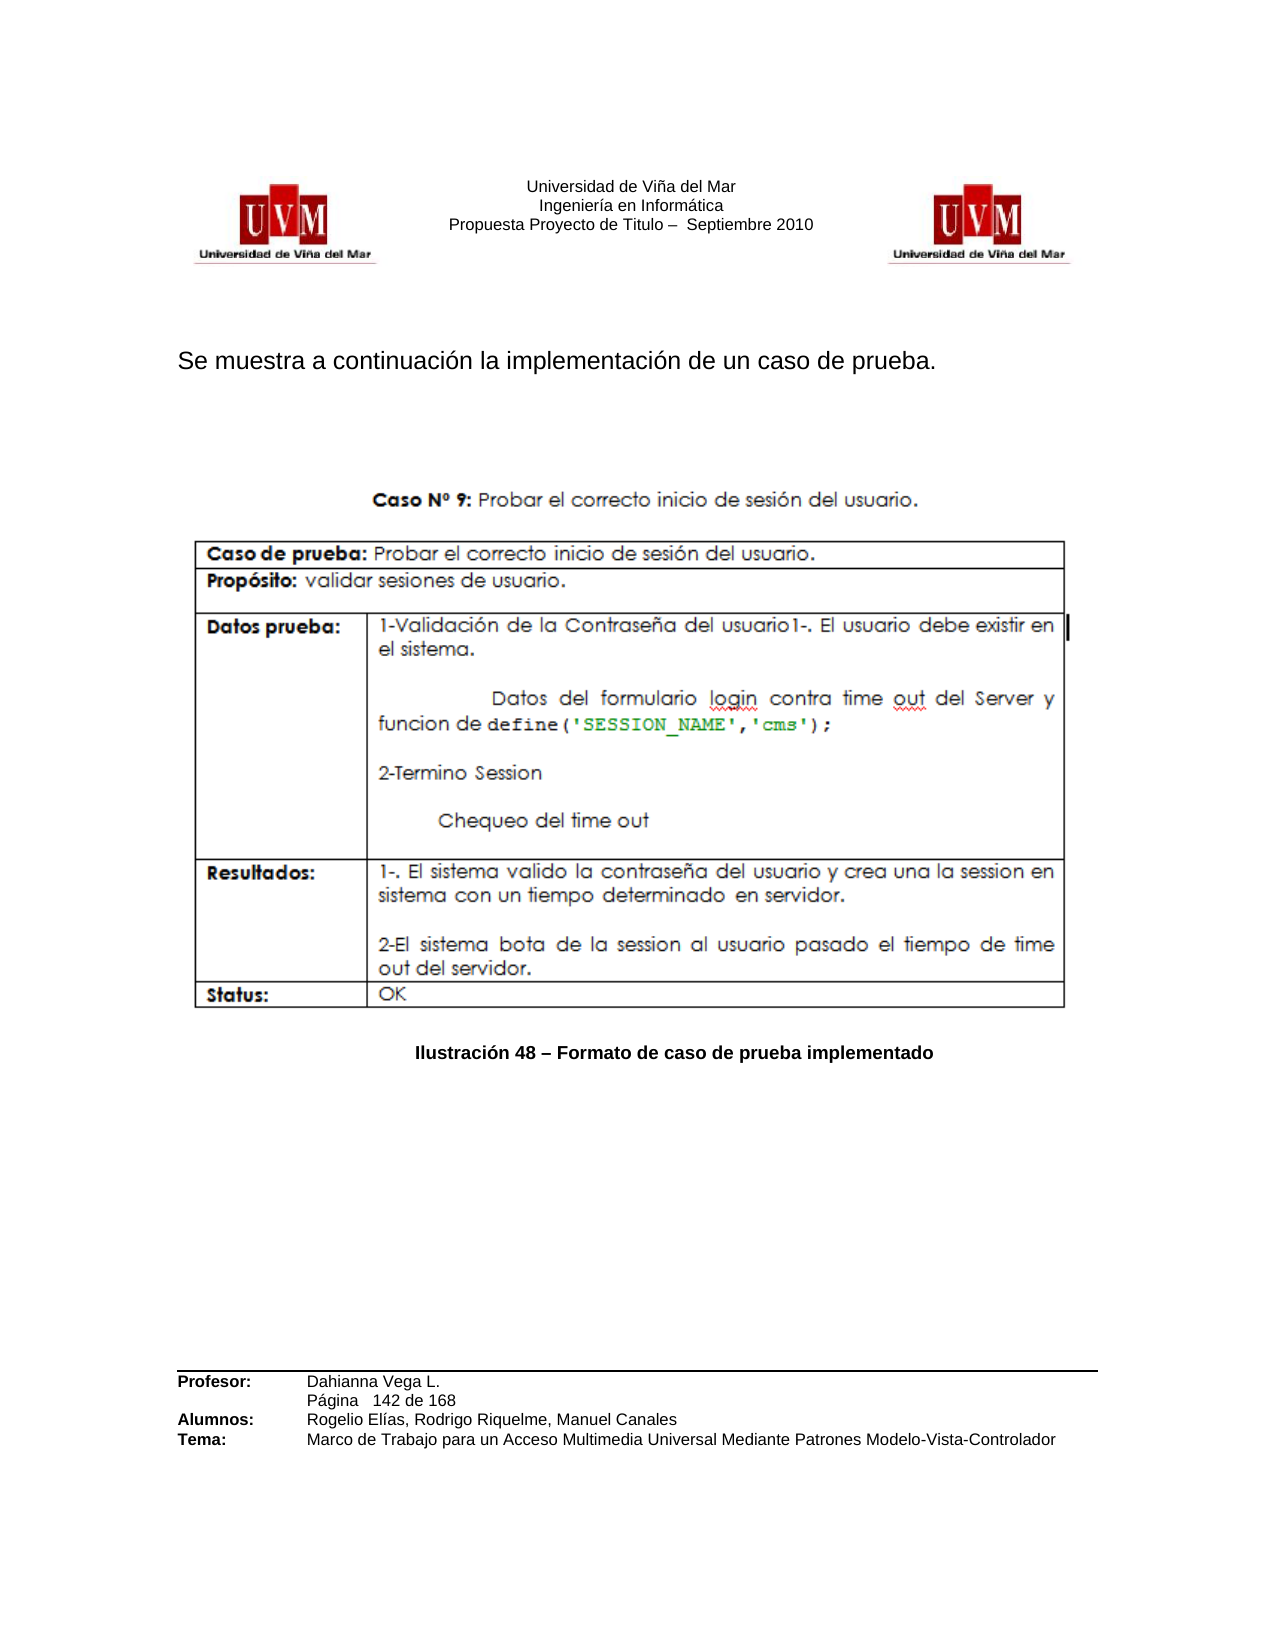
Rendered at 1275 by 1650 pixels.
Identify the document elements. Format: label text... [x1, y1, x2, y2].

text Ilustración 48 – Formato de caso de prueba implementado [177, 1041, 1098, 1063]
picture [177, 176, 390, 267]
picture [871, 176, 1084, 267]
text Se muestra a continuación la implementación de un caso de prueba. [177, 346, 1098, 375]
picture [177, 474, 1098, 1029]
